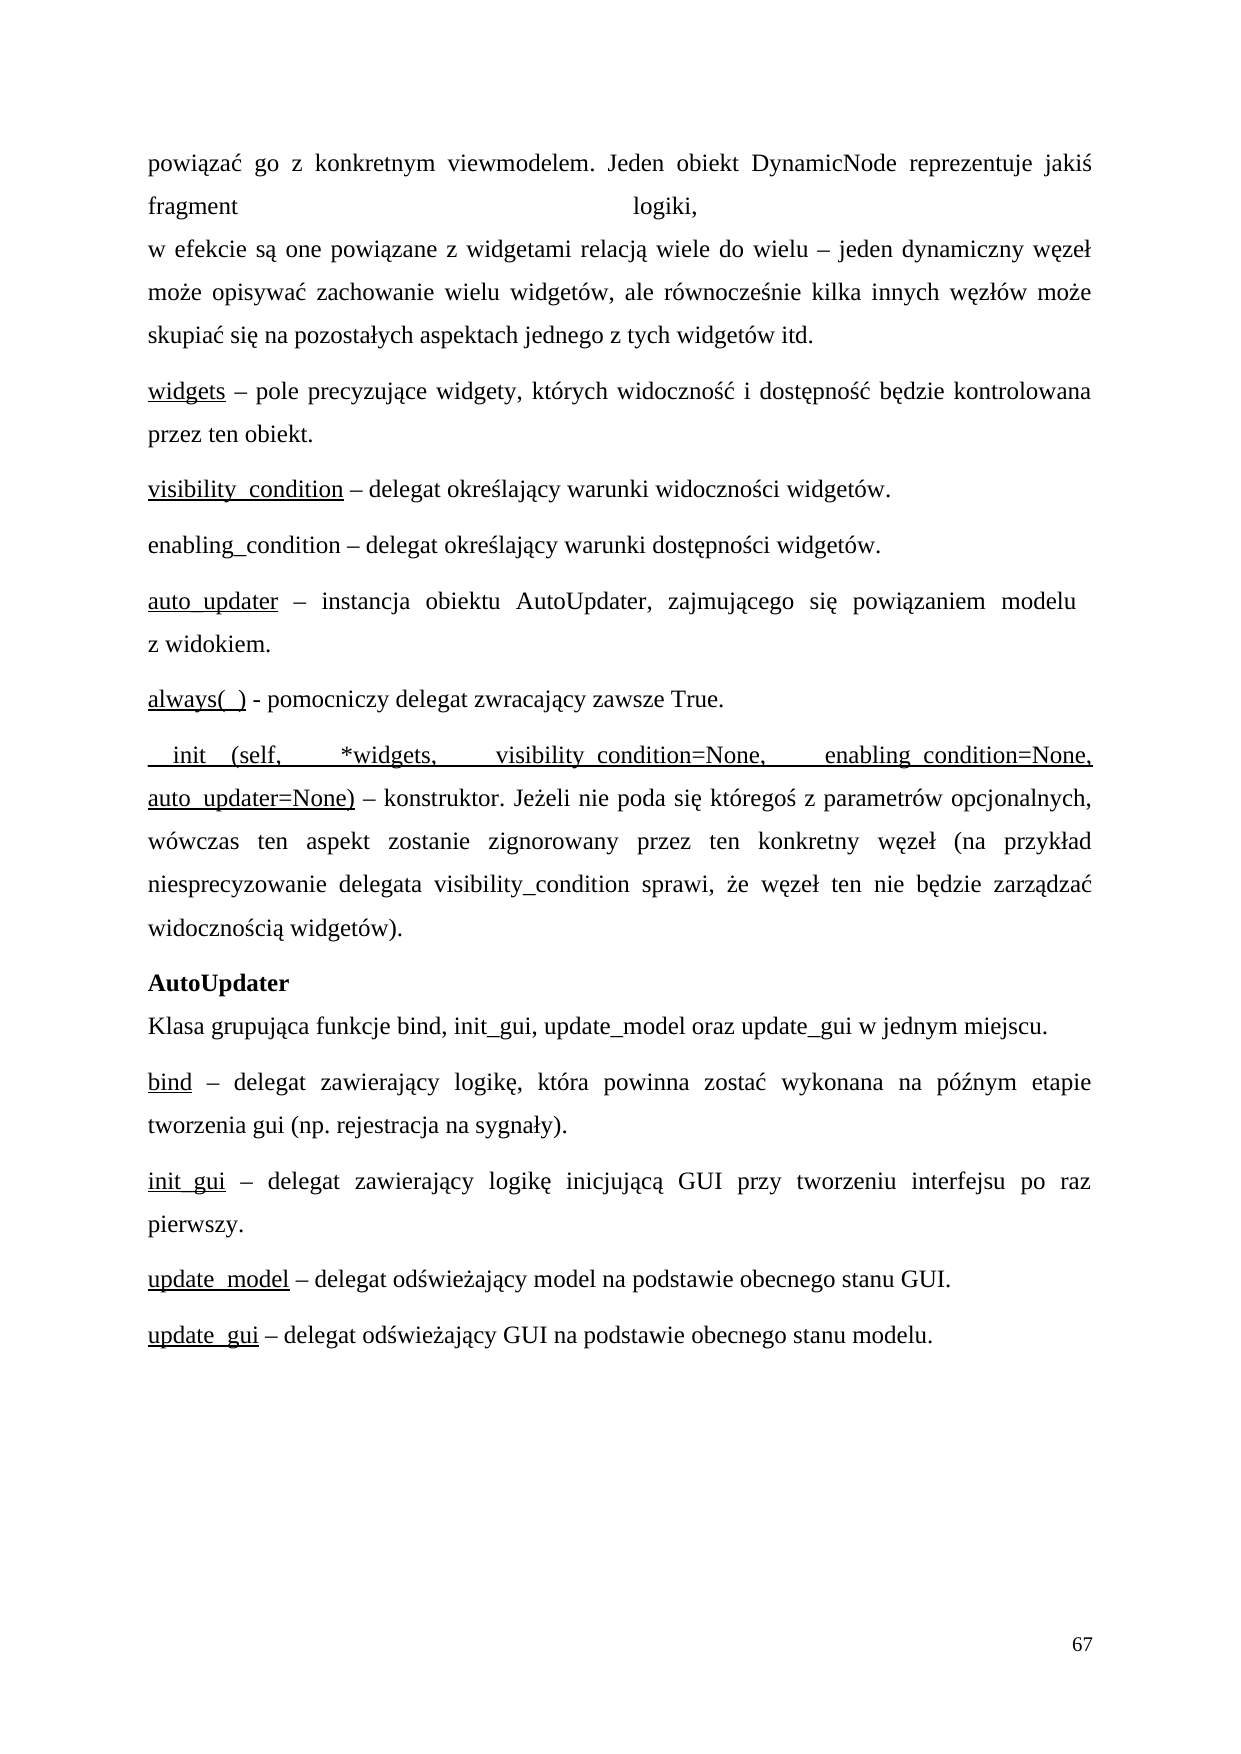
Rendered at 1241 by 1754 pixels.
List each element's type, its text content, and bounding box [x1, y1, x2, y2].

text __init__(self, *widgets, visibility_condition=None, enabling_condition=None, auto_updater=None) – konstruktor. Jeżeli nie poda się któregoś z parametrów opcjonalnych, wówczas ten aspekt zostanie zignorowany przez ten konkretny węzeł (na przykład niesprecyzowanie delegata visibility_condition sprawi, że węzeł ten nie będzie zarządzać widocznością widgetów). [148, 740, 1093, 765]
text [148, 148, 1093, 349]
text AutoUpdater [148, 968, 1093, 997]
text __init__(self, *widgets, visibility_condition=None, enabling_condition=None, auto_updater=None) – konstruktor. Jeżeli nie poda się któregoś z parametrów opcjonalnych, wówczas ten aspekt zostanie zignorowany przez ten konkretny węzeł (na przykład niesprecyzowanie delegata visibility_condition sprawi, że węzeł ten nie będzie zarządzać widocznością widgetów). [148, 767, 1093, 941]
text always(_) - pomocniczy delegat zwracający zawsze True. [148, 684, 1093, 713]
text update_gui – delegat odświeżający GUI na podstawie obecnego stanu modelu. [148, 1320, 1093, 1349]
text Klasa grupująca funkcje bind, init_gui, update_model oraz update_gui w jednym miejscu. [148, 1011, 1093, 1040]
text update_model – delegat odświeżający model na podstawie obecnego stanu GUI. [148, 1264, 1093, 1293]
text enabling_condition – delegat określający warunki dostępności widgetów. [148, 530, 1093, 559]
text auto_updater – instancja obiektu AutoUpdater, zajmującego się powiązaniem modelu z widokiem. [148, 586, 1093, 658]
text bind – delegat zawierający logikę, która powinna zostać wykonana na późnym etapie tworzenia gui (np. rejestracja na sygnały). [148, 1067, 1093, 1139]
text widgets – pole precyzujące widgety, których widoczność i dostępność będzie kontrolowana przez ten obiekt. [148, 376, 1093, 448]
text visibility_condition – delegat określający warunki widoczności widgetów. [148, 474, 1093, 503]
text init_gui – delegat zawierający logikę inicjującą GUI przy tworzeniu interfejsu po raz pierwszy. [148, 1166, 1093, 1238]
